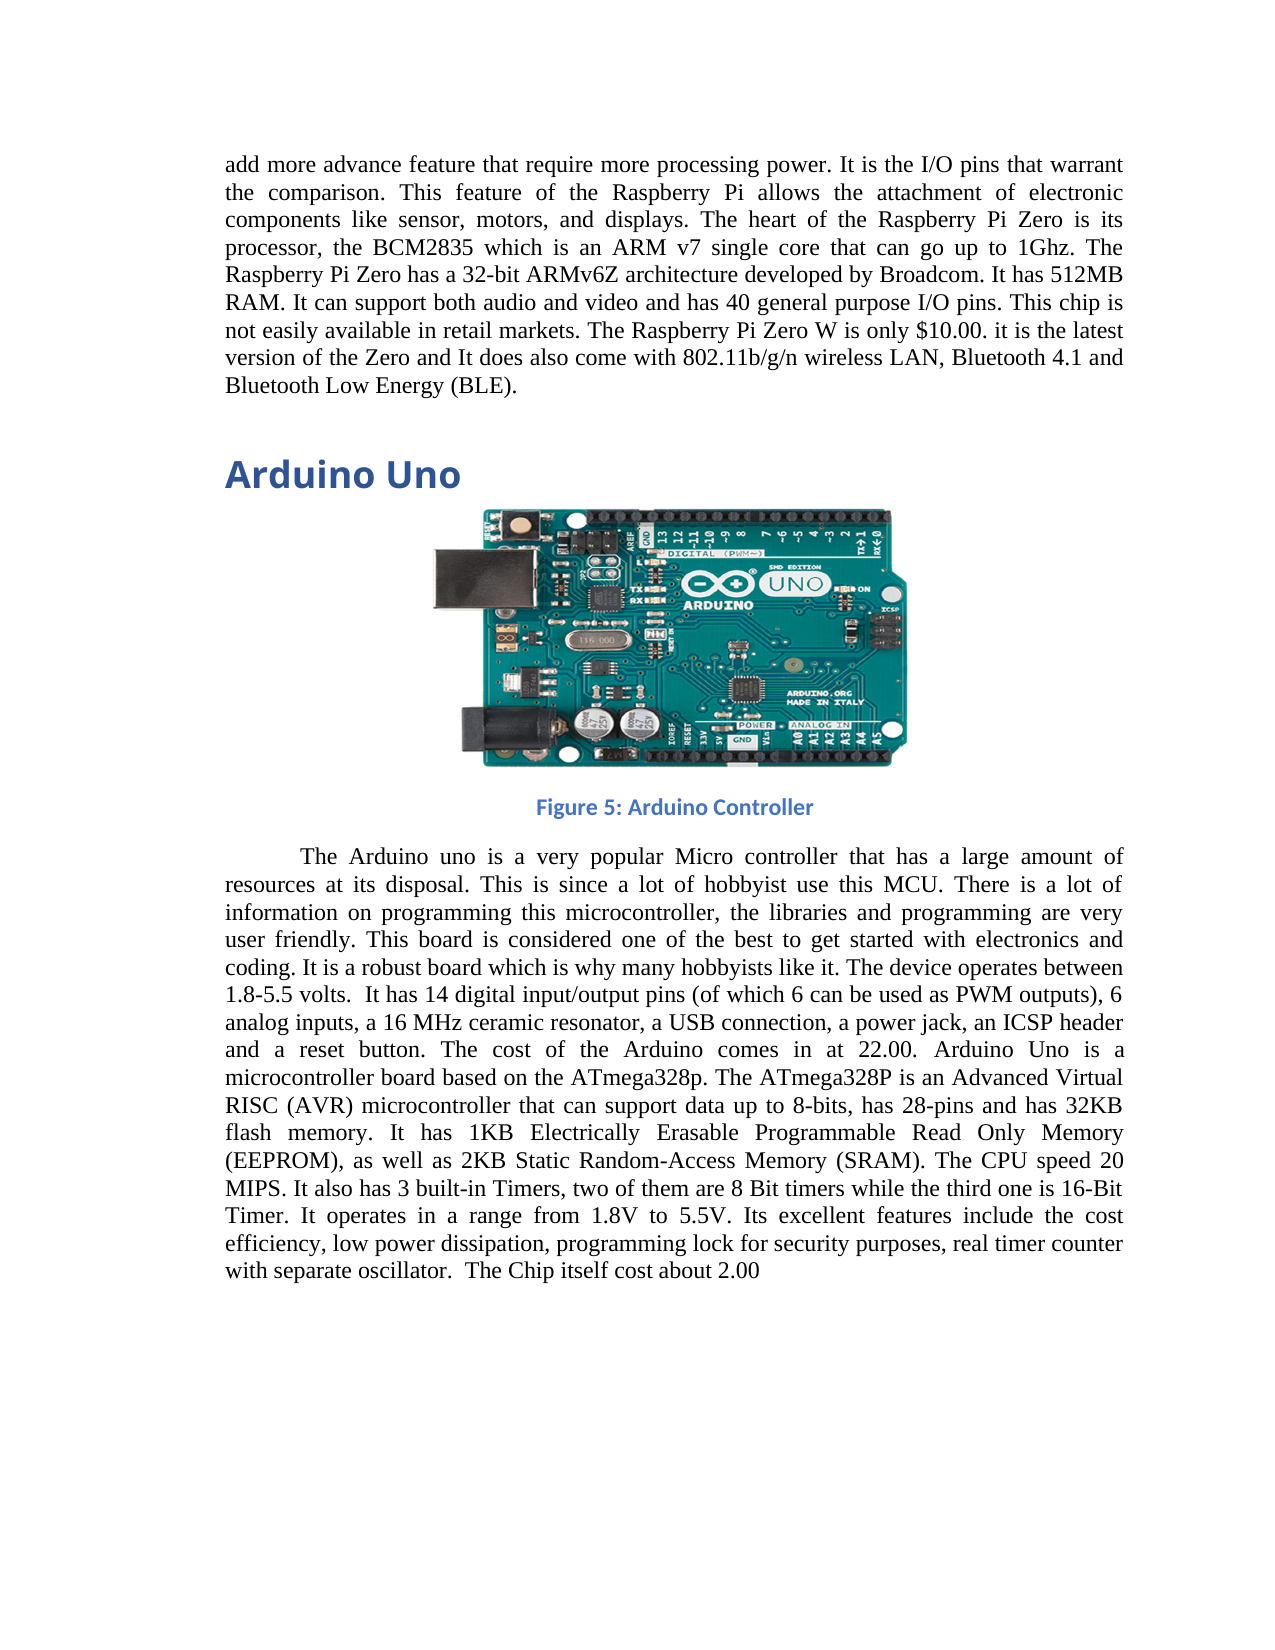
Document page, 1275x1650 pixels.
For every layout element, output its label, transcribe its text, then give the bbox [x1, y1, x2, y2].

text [225, 150, 1125, 398]
text Figure 5: Arduino Controller [225, 792, 1125, 821]
subtitle Arduino Uno [150, 448, 1125, 499]
text The Arduino uno is a very popular Micro controller that has a large amount of resources at its disposal. This is since a lot of hobbyist use this MCU. There is a lot of information on programming this microcontroller, the libraries and programming are very user friendly. This board is considered one of the best to get started with electronics and coding. It is a robust board which is why many hobbyists like it. The device operates between 1.8-5.5 volts. It has 14 digital input/output pins (of which 6 can be used as PWM outputs), 6 analog inputs, a 16 MHz ceramic resonator, a USB connection, a power jack, an ICSP header and a reset button. The cost of the Arduino comes in at 22.00. Arduino Uno is a microcontroller board based on the ATmega328p. The ATmega328P is an Advanced Virtual RISC (AVR) microcontroller that can support data up to 8-bits, has 28-pins and has 32KB flash memory. It has 1KB Electrically Erasable Programmable Read Only Memory (EEPROM), as well as 2KB Static Random-Access Memory (SRAM). The CPU speed 20 MIPS. It also has 3 built-in Timers, two of them are 8 Bit timers while the third one is 16-Bit Timer. It operates in a range from 1.8V to 5.5V. Its excellent features include the cost efficiency, low power dissipation, programming lock for security purposes, real timer counter with separate oscillator. The Chip itself cost about 2.00 [225, 842, 1125, 1284]
picture [427, 499, 923, 772]
